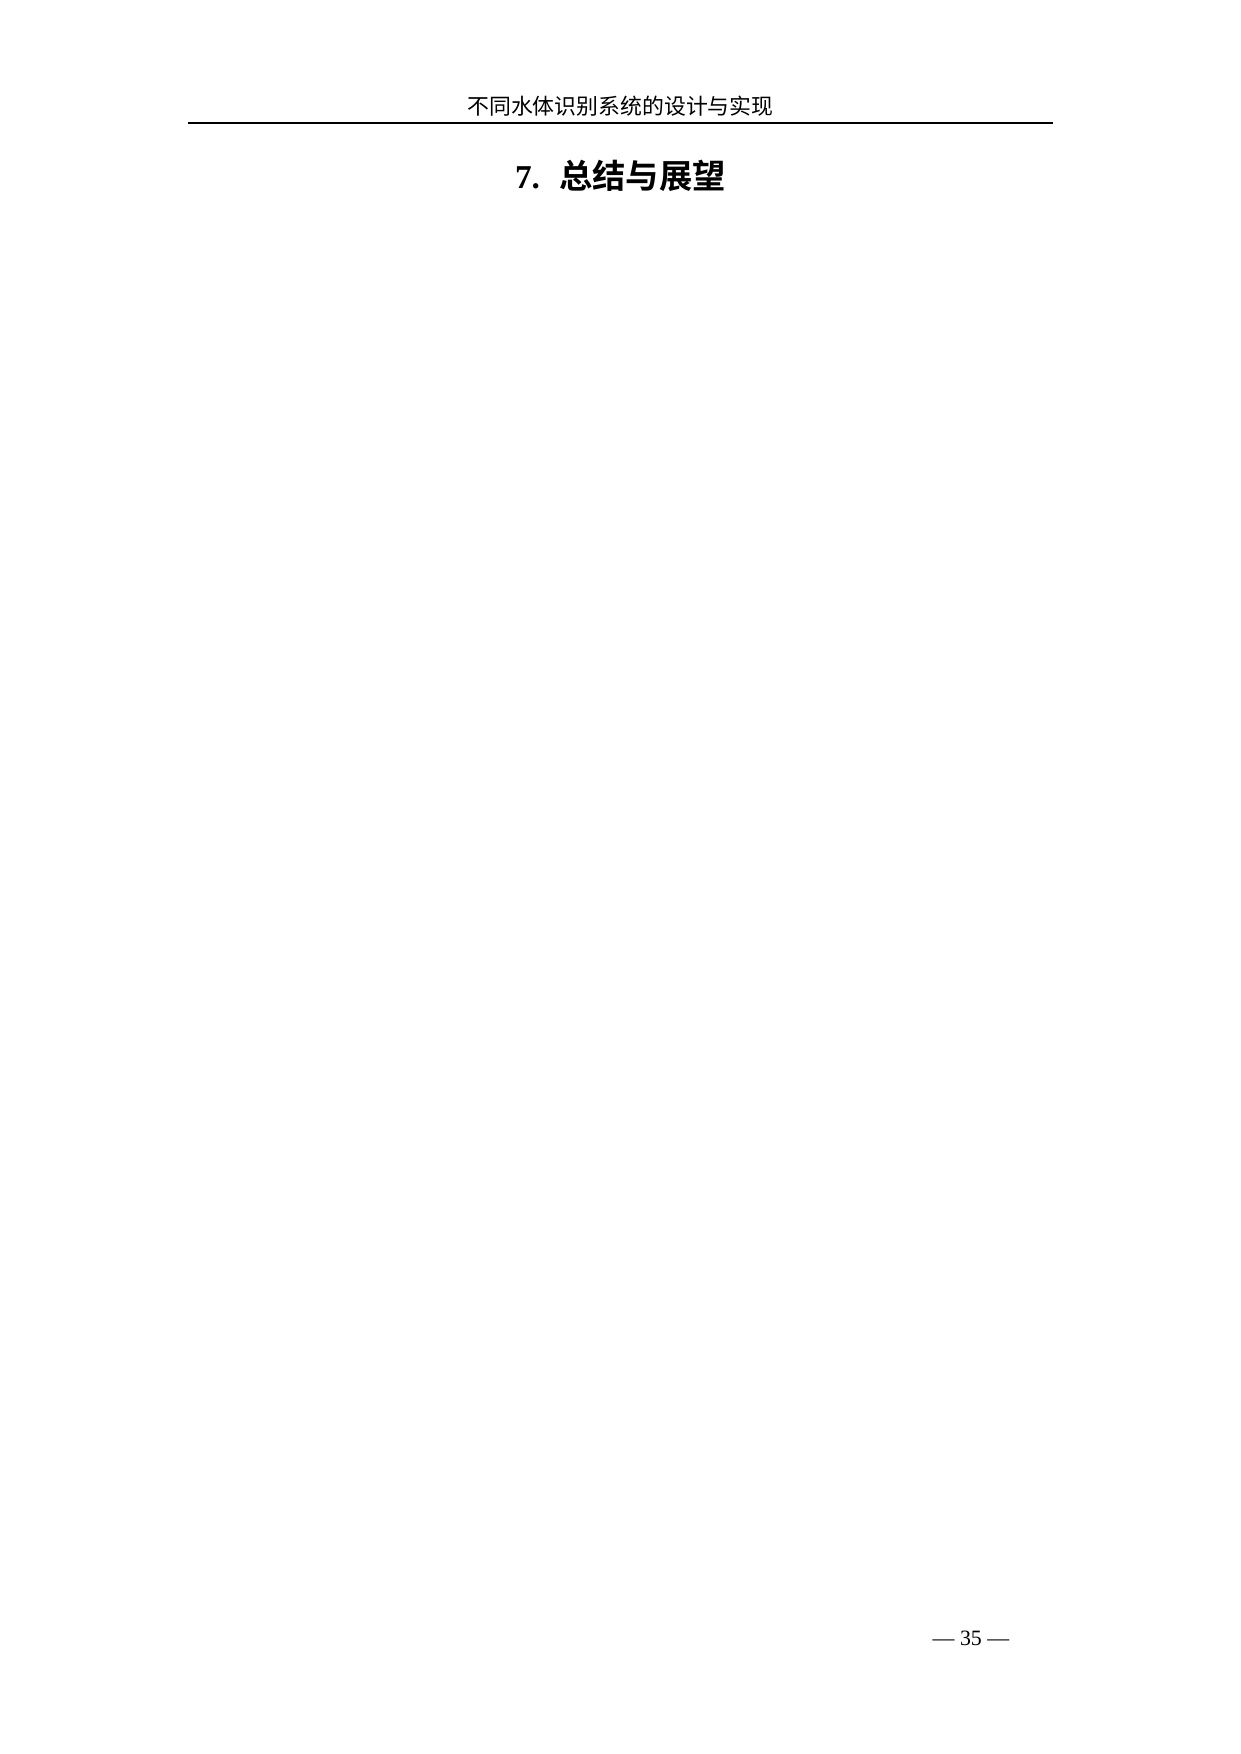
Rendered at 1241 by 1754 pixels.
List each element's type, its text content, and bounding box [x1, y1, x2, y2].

subtitle 总结与展望 [187, 150, 1053, 198]
